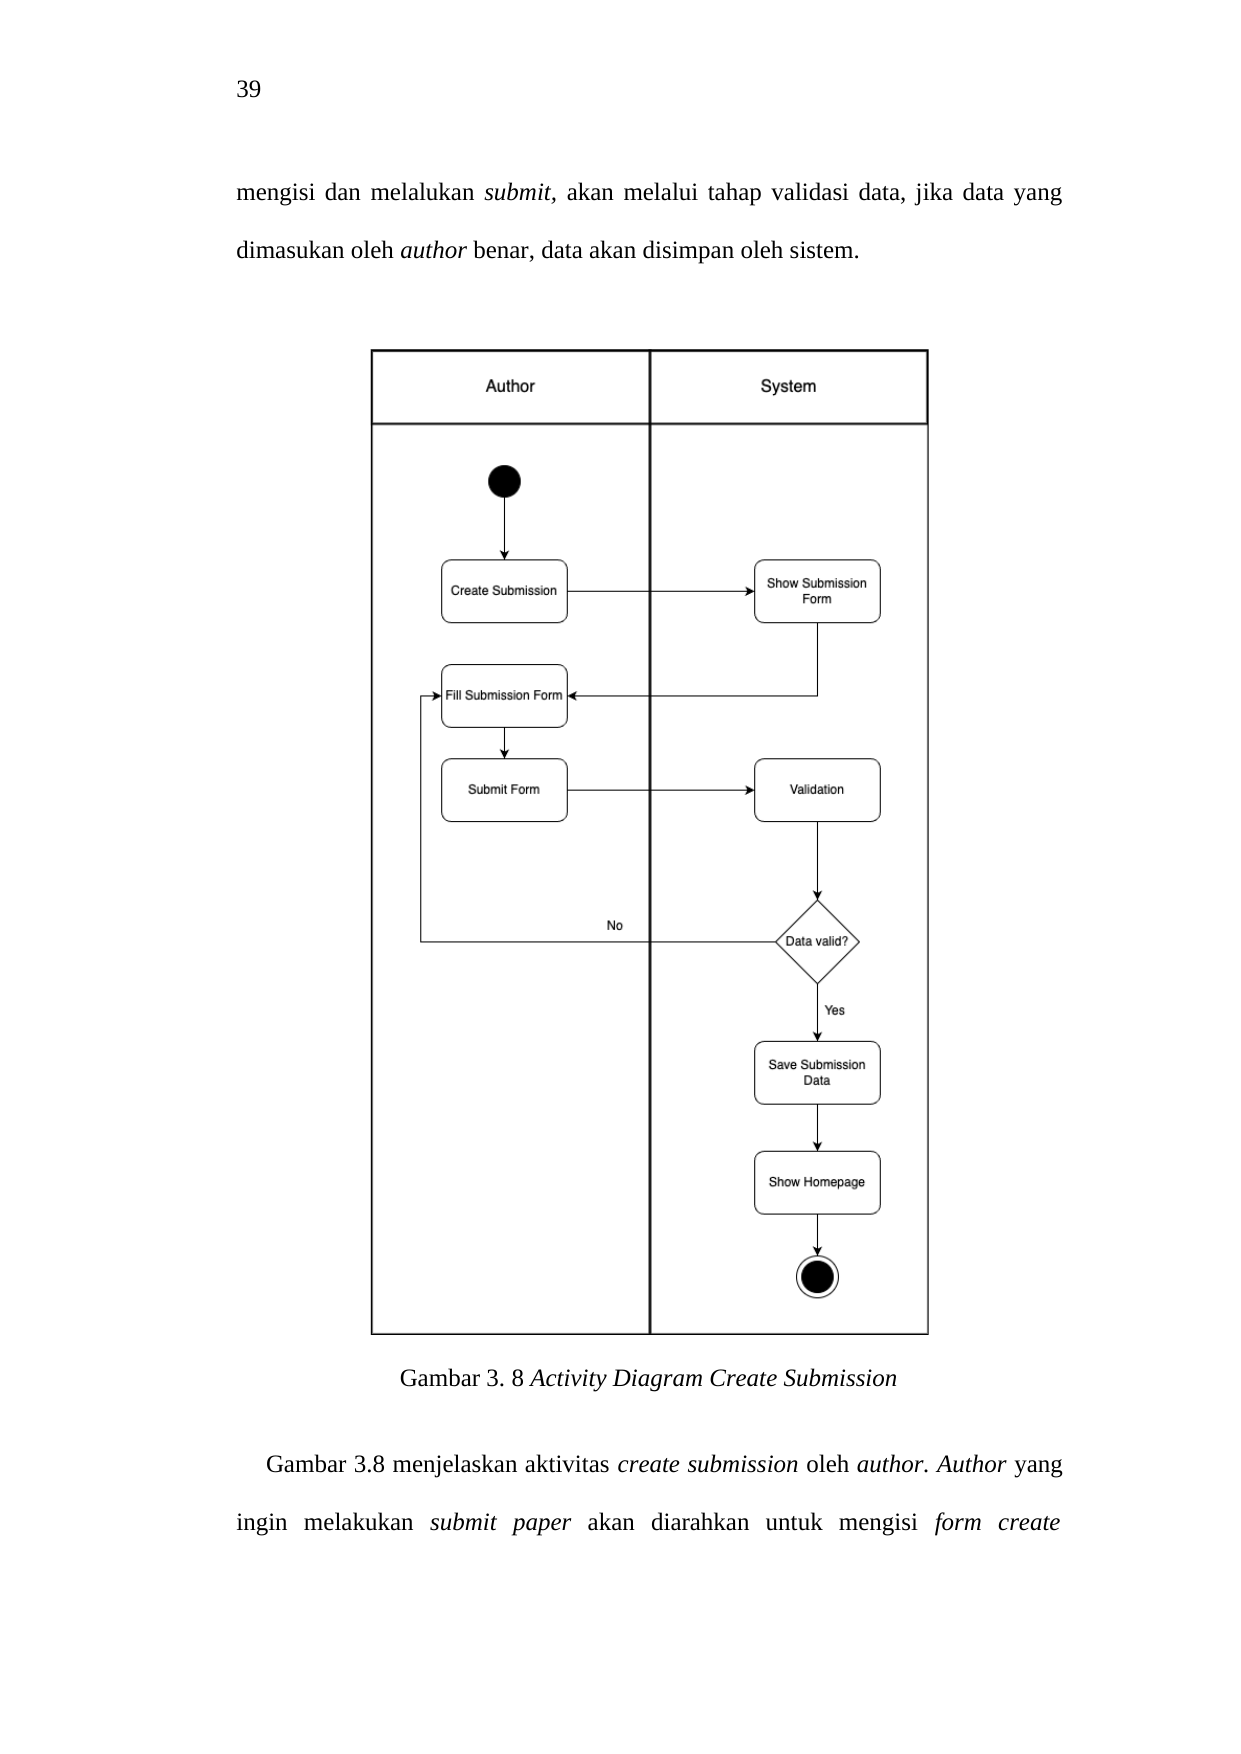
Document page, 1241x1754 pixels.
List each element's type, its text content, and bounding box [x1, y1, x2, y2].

picture [370, 349, 929, 1335]
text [236, 177, 1063, 263]
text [236, 1449, 1063, 1536]
